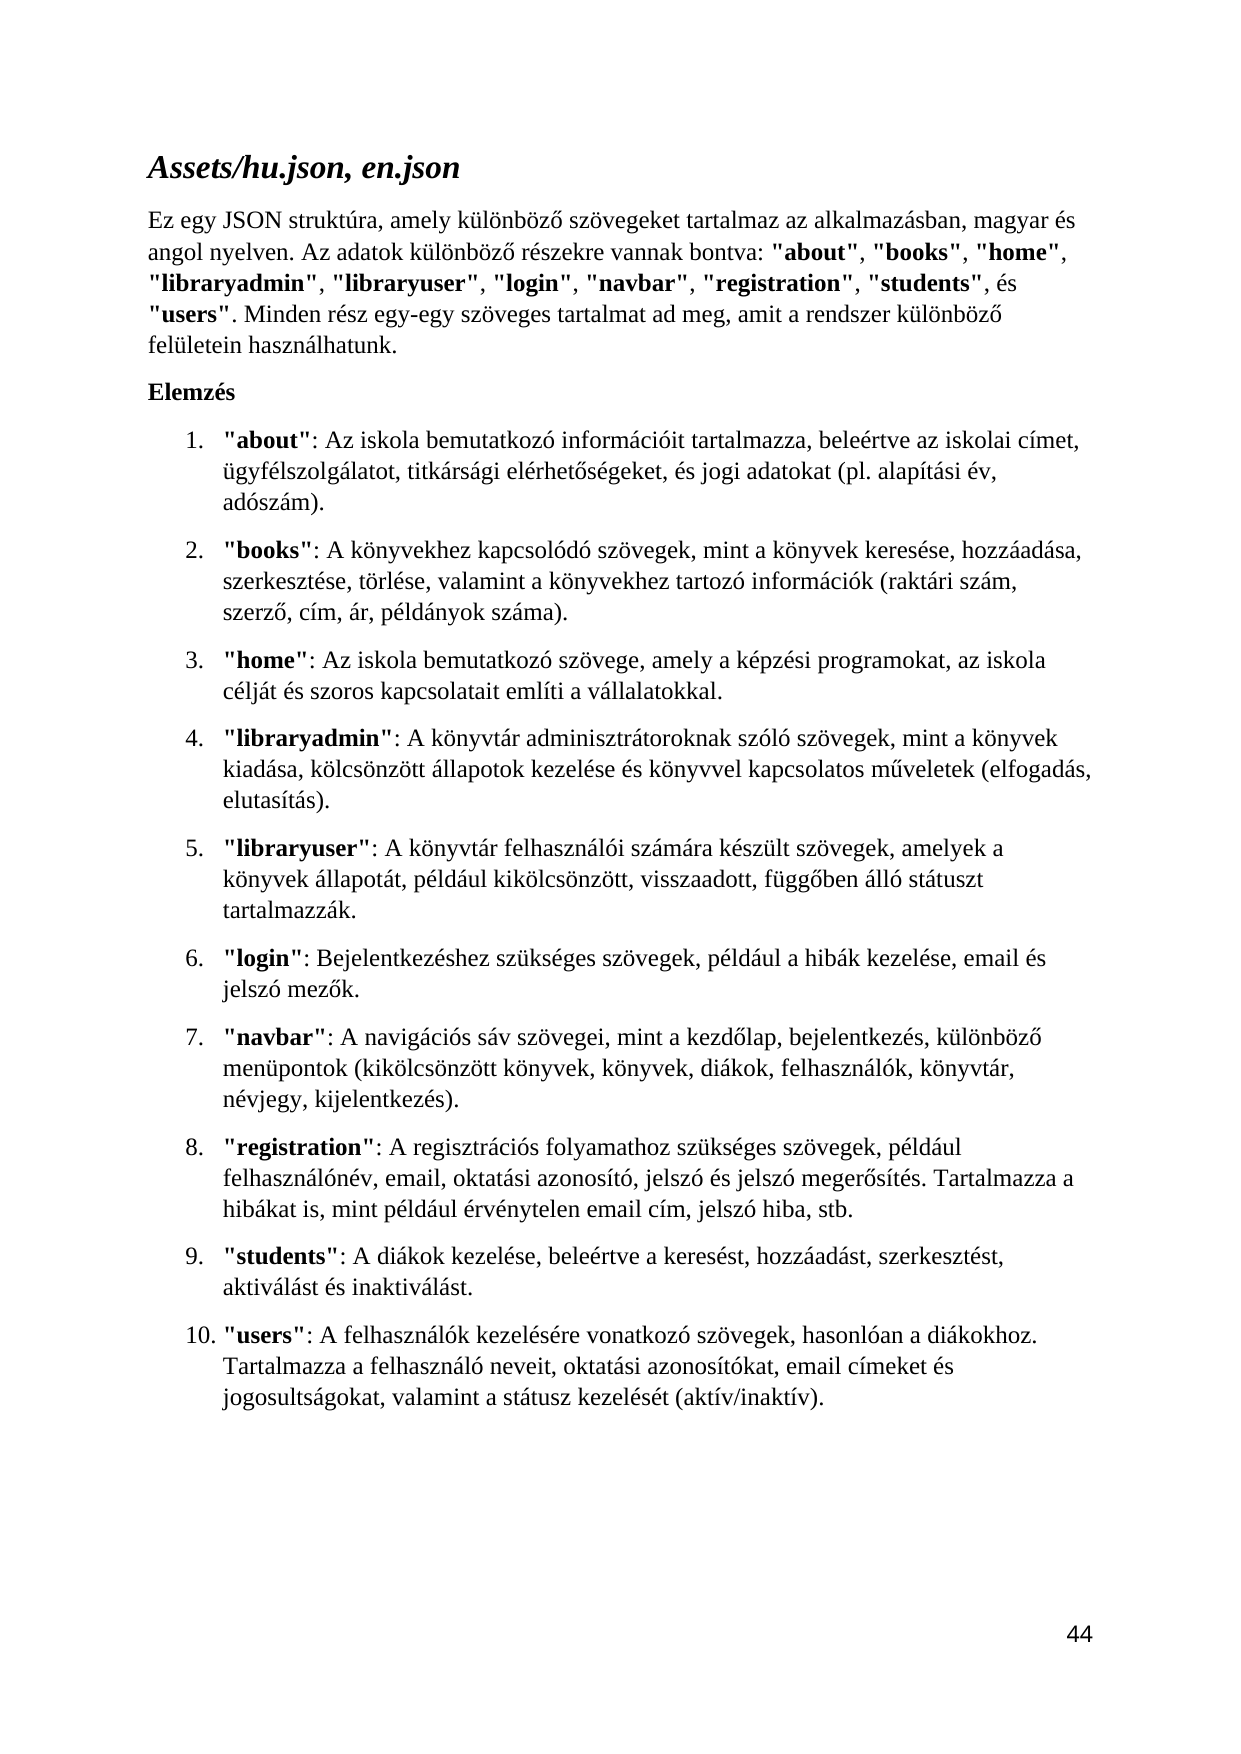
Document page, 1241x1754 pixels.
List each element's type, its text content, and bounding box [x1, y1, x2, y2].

list "about": Az iskola bemutatkozó információit tartalmazza, beleértve az iskolai címet, ügyfélszolgálatot, titkársági elérhetőségeket, és jogi adatokat (pl. alapítási év, adószám). [185, 425, 1093, 516]
text Ez egy JSON struktúra, amely különböző szövegeket tartalmaz az alkalmazásban, magyar és angol nyelven. Az adatok különböző részekre vannak bontva: "about", "books", "home", "libraryadmin", "libraryuser", "login", "navbar", "registration", "students", és "users". Minden rész egy-egy szöveges tartalmat ad meg, amit a rendszer különböző felületein használhatunk. [148, 206, 1093, 358]
text Assets/hu.json, en.json [148, 148, 1093, 186]
list "users": A felhasználók kezelésére vonatkozó szövegek, hasonlóan a diákokhoz. Tartalmazza a felhasználó neveit, oktatási azonosítókat, email címeket és jogosultságokat, valamint a státusz kezelését (aktív/inaktív). [185, 1320, 1093, 1411]
list "libraryadmin": A könyvtár adminisztrátoroknak szóló szövegek, mint a könyvek kiadása, kölcsönzött állapotok kezelése és könyvvel kapcsolatos műveletek (elfogadás, elutasítás). [185, 723, 1093, 814]
list "navbar": A navigációs sáv szövegei, mint a kezdőlap, bejelentkezés, különböző menüpontok (kikölcsönzött könyvek, könyvek, diákok, felhasználók, könyvtár, névjegy, kijelentkezés). [185, 1022, 1093, 1113]
list "home": Az iskola bemutatkozó szövege, amely a képzési programokat, az iskola célját és szoros kapcsolatait említi a vállalatokkal. [185, 645, 1093, 704]
list "students": A diákok kezelése, beleértve a keresést, hozzáadást, szerkesztést, aktiválást és inaktiválást. [185, 1241, 1093, 1301]
list "registration": A regisztrációs folyamathoz szükséges szövegek, például felhasználónév, email, oktatási azonosító, jelszó és jelszó megerősítés. Tartalmazza a hibákat is, mint például érvénytelen email cím, jelszó hiba, stb. [185, 1132, 1093, 1222]
list "books": A könyvekhez kapcsolódó szövegek, mint a könyvek keresése, hozzáadása, szerkesztése, törlése, valamint a könyvekhez tartozó információk (raktári szám, szerző, cím, ár, példányok száma). [185, 535, 1093, 626]
text Elemzés [148, 377, 1093, 406]
list "libraryuser": A könyvtár felhasználói számára készült szövegek, amelyek a könyvek állapotát, például kikölcsönzött, visszaadott, függőben álló státuszt tartalmazzák. [185, 833, 1093, 924]
list "login": Bejelentkezéshez szükséges szövegek, például a hibák kezelése, email és jelszó mezők. [185, 943, 1093, 1003]
